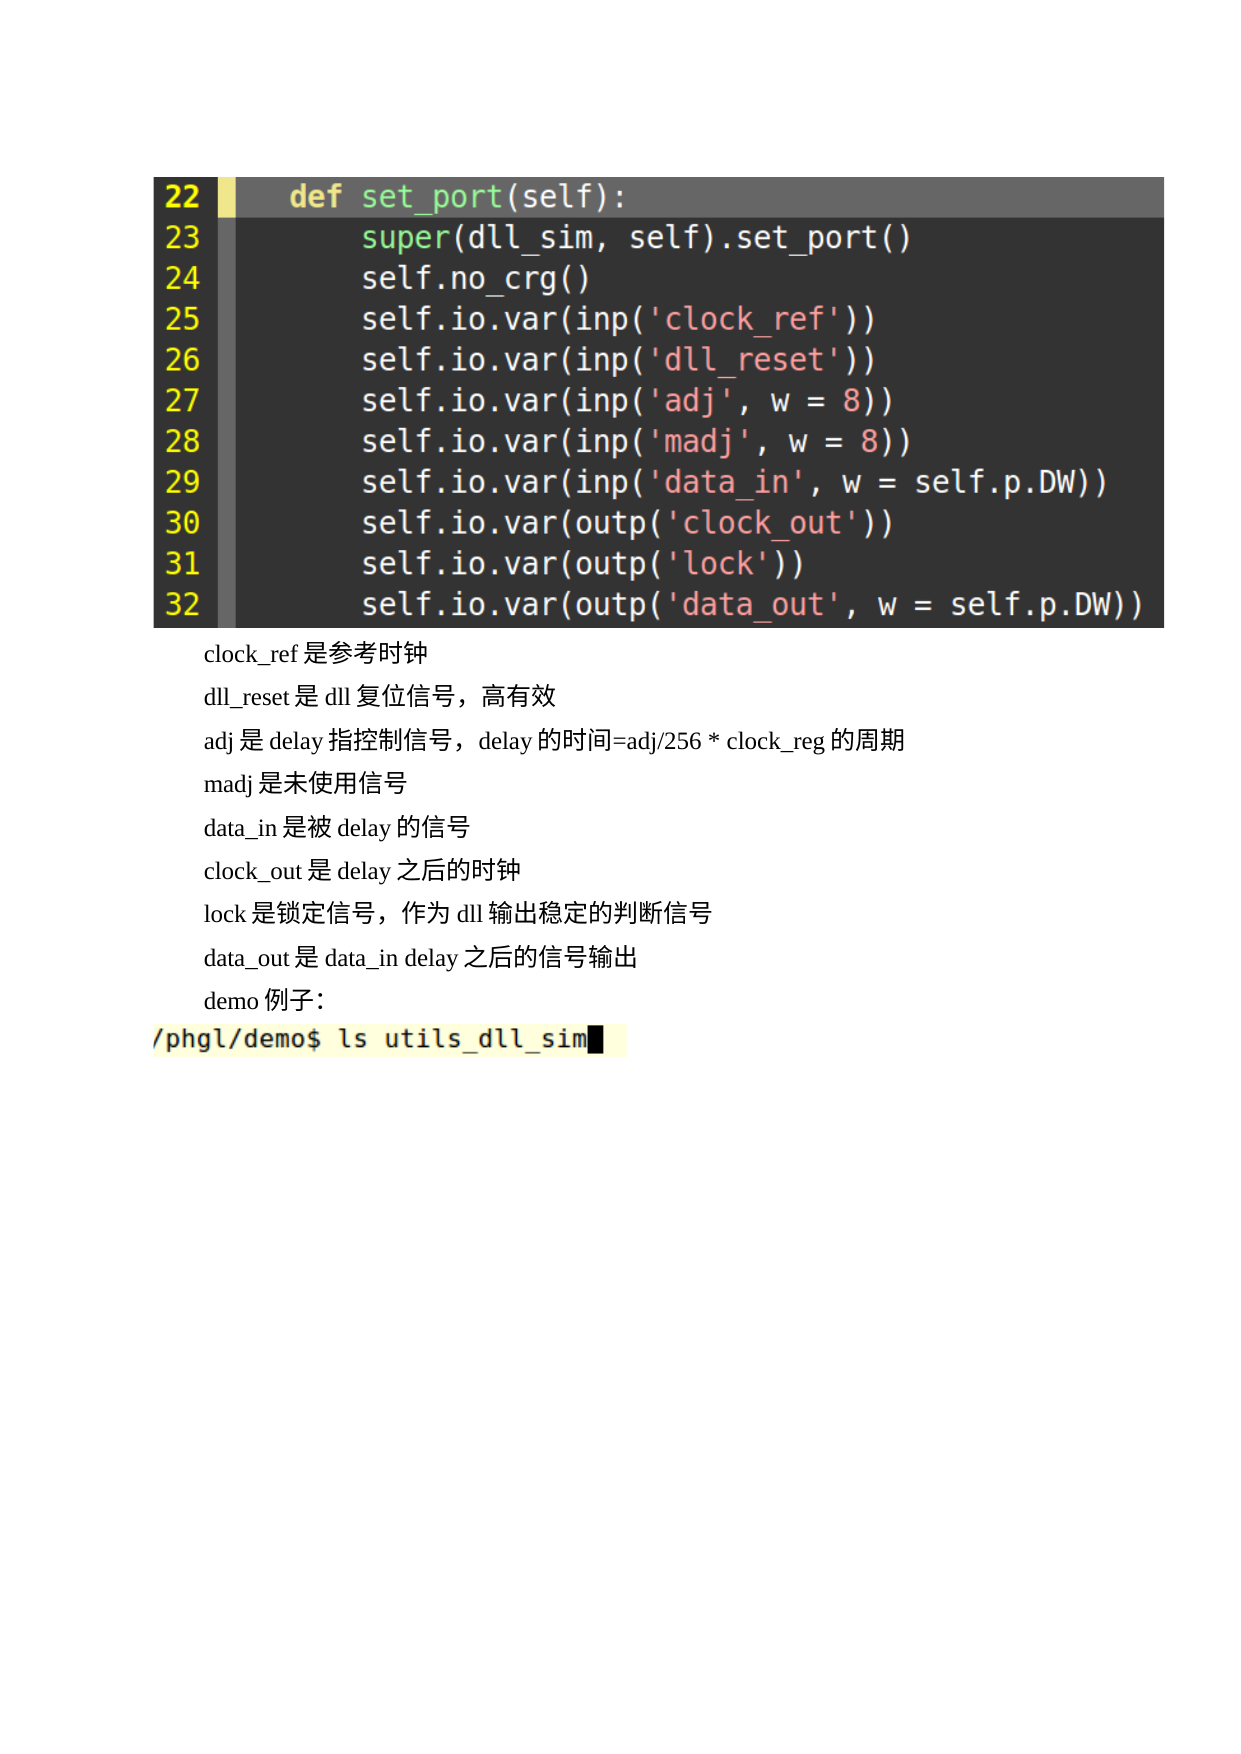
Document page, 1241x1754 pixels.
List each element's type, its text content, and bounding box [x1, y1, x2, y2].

text dll_reset是dll复位信号，高有效 [153, 677, 1087, 713]
text data_out是data_in delay之后的信号输出 [153, 937, 1087, 973]
text adj是delay指控制信号，delay的时间=adj/256 * clock_reg的周期 [153, 720, 1087, 756]
picture [153, 1024, 627, 1057]
text lock是锁定信号，作为dll输出稳定的判断信号 [153, 894, 1087, 930]
text clock_ref是参考时钟 [153, 633, 1087, 669]
picture [153, 177, 1165, 628]
text madj是未使用信号 [153, 763, 1087, 800]
text demo例子： [153, 981, 1087, 1017]
text clock_out是delay之后的时钟 [153, 850, 1087, 887]
text data_in是被delay的信号 [153, 807, 1087, 843]
